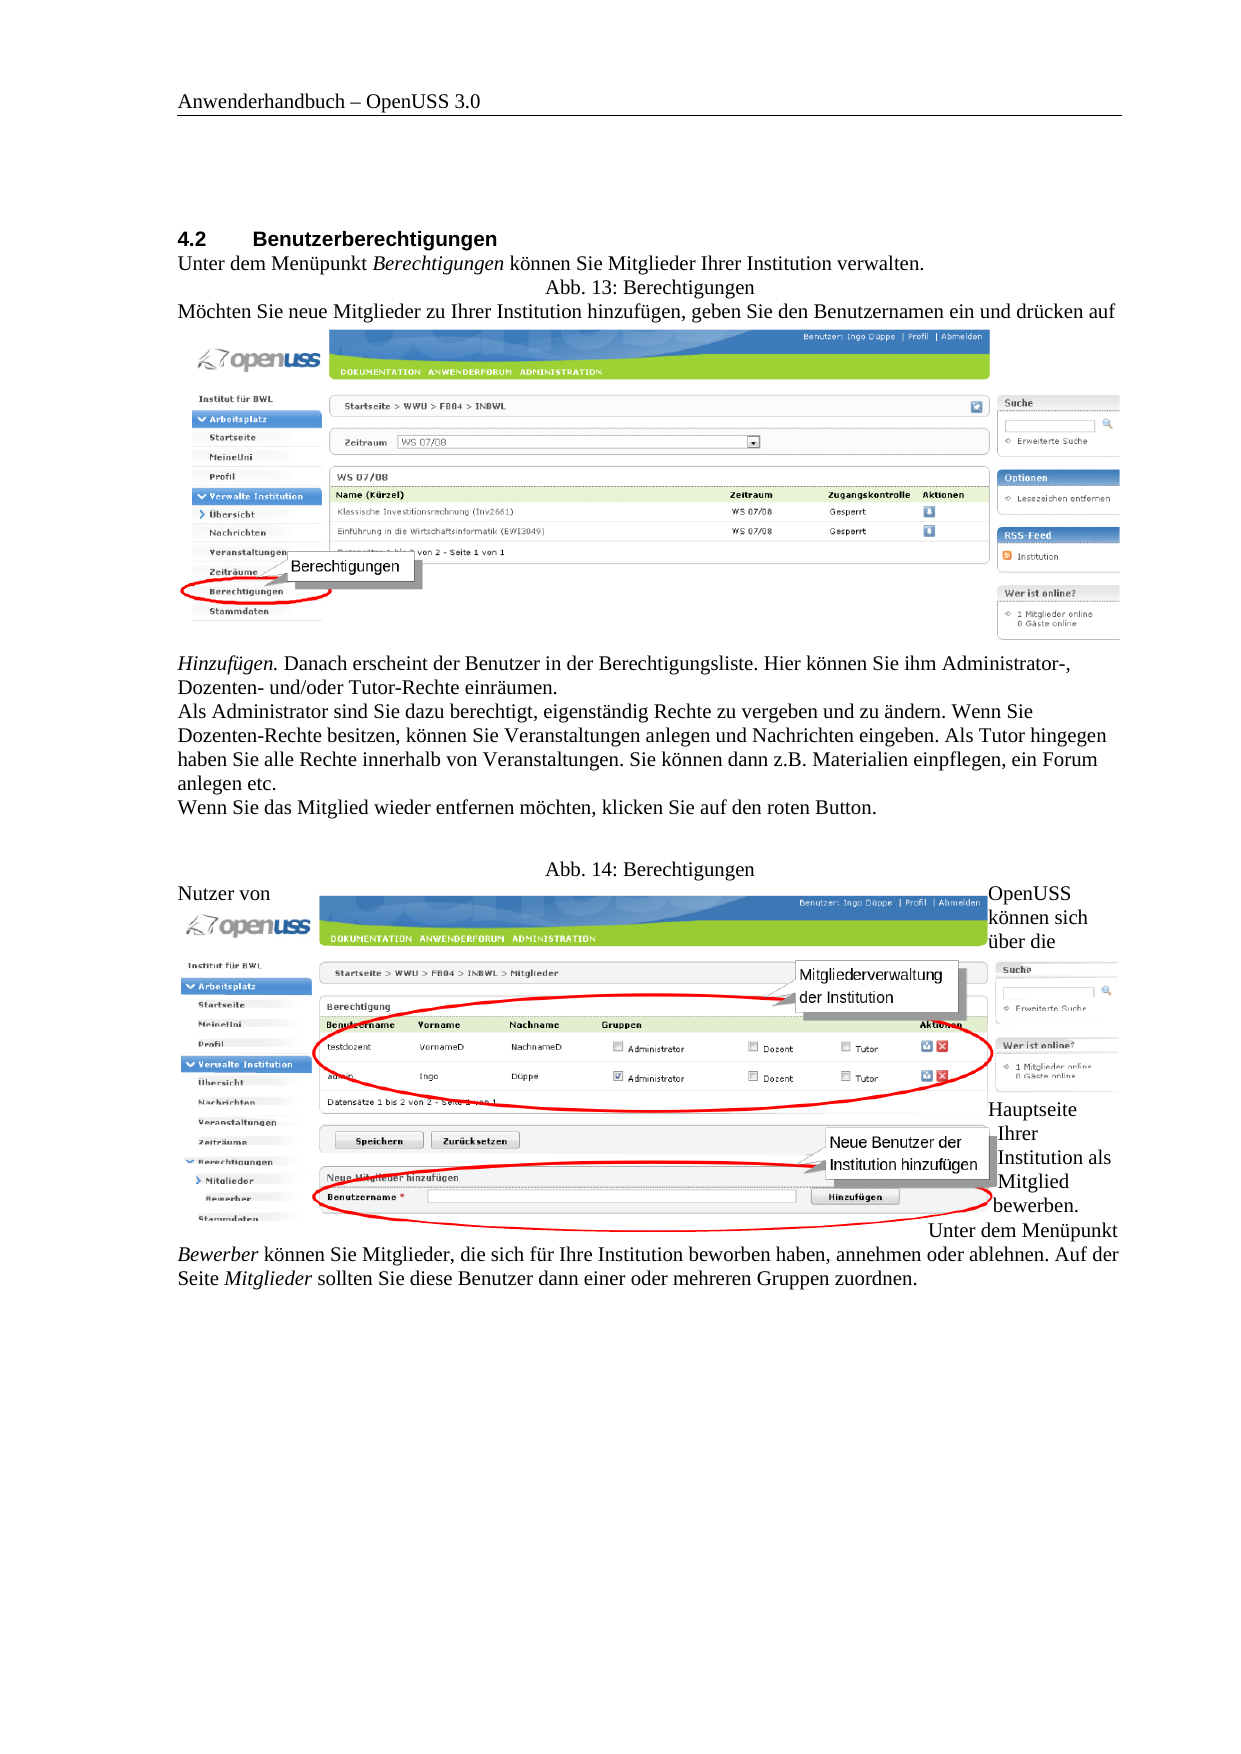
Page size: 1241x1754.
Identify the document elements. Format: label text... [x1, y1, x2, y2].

text Abb. 14: Berechtigungen [177, 857, 1122, 881]
text Als Administrator sind Sie dazu berechtigt, eigenständig Rechte zu vergeben und zu ändern. Wenn Sie Dozenten-Rechte besitzen, können Sie Veranstaltungen anlegen und Nachrichten eingeben. Als Tutor hingegen haben Sie alle Rechte innerhalb von Veranstaltungen. Sie können dann z.B. Materialien einpflegen, ein Forum anlegen etc. [177, 699, 1122, 795]
subtitle Benutzerberechtigungen [177, 227, 1122, 251]
text Abb. 13: Berechtigungen [177, 275, 1122, 299]
text Möchten Sie neue Mitglieder zu Ihrer Institution hinzufügen, geben Sie den Benutzernamen ein und drücken auf Hinzufügen. Danach erscheint der Benutzer in der Berechtigungsliste. Hier können Sie ihm Administrator-, Dozenten- und/oder Tutor-Rechte einräumen. [177, 299, 1122, 699]
text Unter dem Menüpunkt Berechtigungen können Sie Mitglieder Ihrer Institution verwalten. [177, 251, 1122, 275]
text Nutzer von OpenUSS können sich über die Hauptseite Ihrer Institution als Mitglied bewerben. Unter dem Menüpunkt Bewerber können Sie Mitglieder, die sich für Ihre Institution beworben haben, annehmen oder ablehnen. Auf der Seite Mitglieder sollten Sie diese Benutzer dann einer oder mehreren Gruppen zuordnen. [177, 881, 1122, 1290]
text Wenn Sie das Mitglied wieder entfernen möchten, klicken Sie auf den roten Button. [177, 795, 1122, 819]
